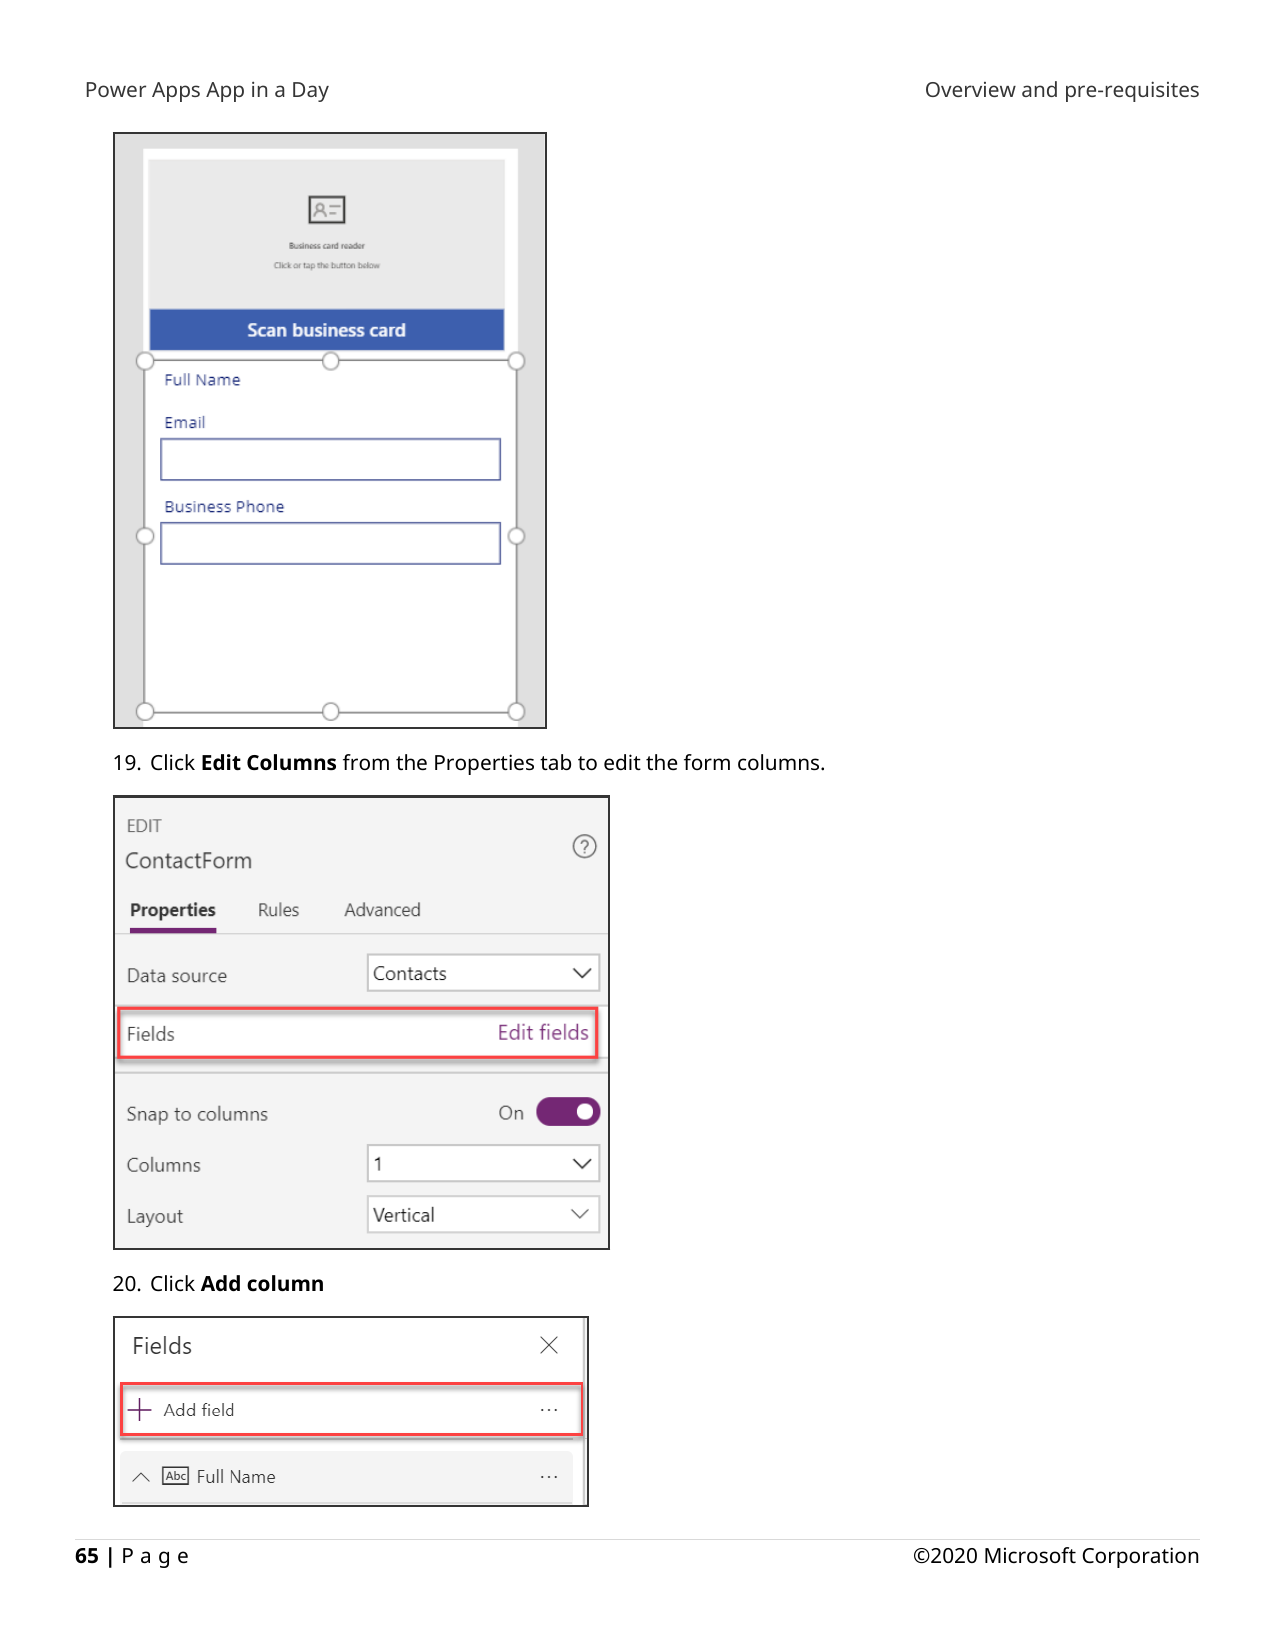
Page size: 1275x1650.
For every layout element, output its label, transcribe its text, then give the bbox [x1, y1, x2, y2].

list Click Edit Columns from the Properties tab to edit the form columns. [112, 748, 1200, 776]
picture [115, 134, 545, 727]
list Click Add column [112, 1269, 1200, 1297]
picture [115, 1318, 587, 1505]
picture [115, 798, 608, 1248]
